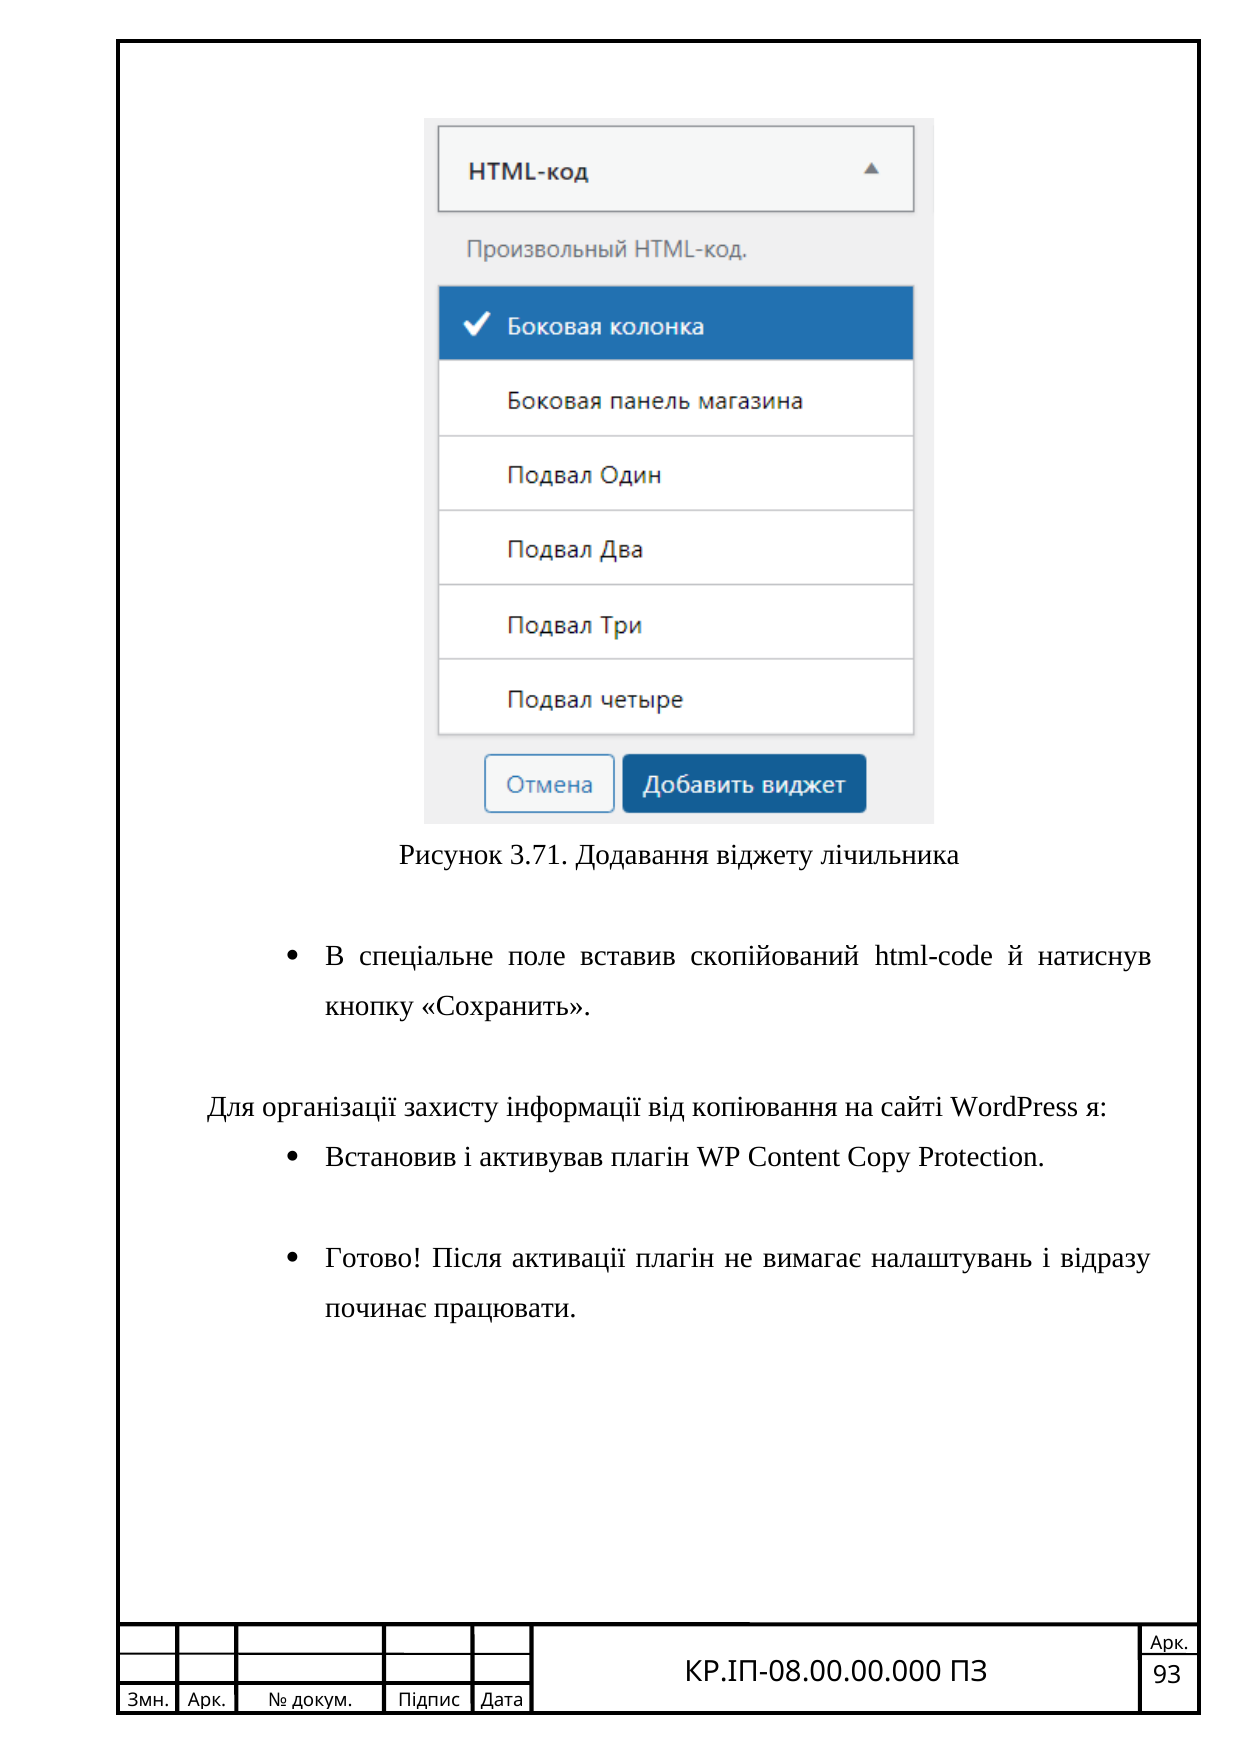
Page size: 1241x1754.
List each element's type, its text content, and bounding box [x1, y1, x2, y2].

list Встановив і активував плагін WP Content Copy Protection. [287, 1139, 1152, 1173]
list В спеціальне поле вставив скопійований html-code й натиснув кнопку «Сохранить». [287, 938, 1152, 1022]
list Готово! Після активації плагін не вимагає налаштувань і відразу починає працювати. [287, 1240, 1152, 1324]
text Для організації захисту інформації від копіювання на сайті WordPress я: [148, 1089, 1152, 1123]
list Рисунок 3.71. Додавання віджету лічильника [148, 837, 1152, 871]
picture [424, 118, 935, 824]
